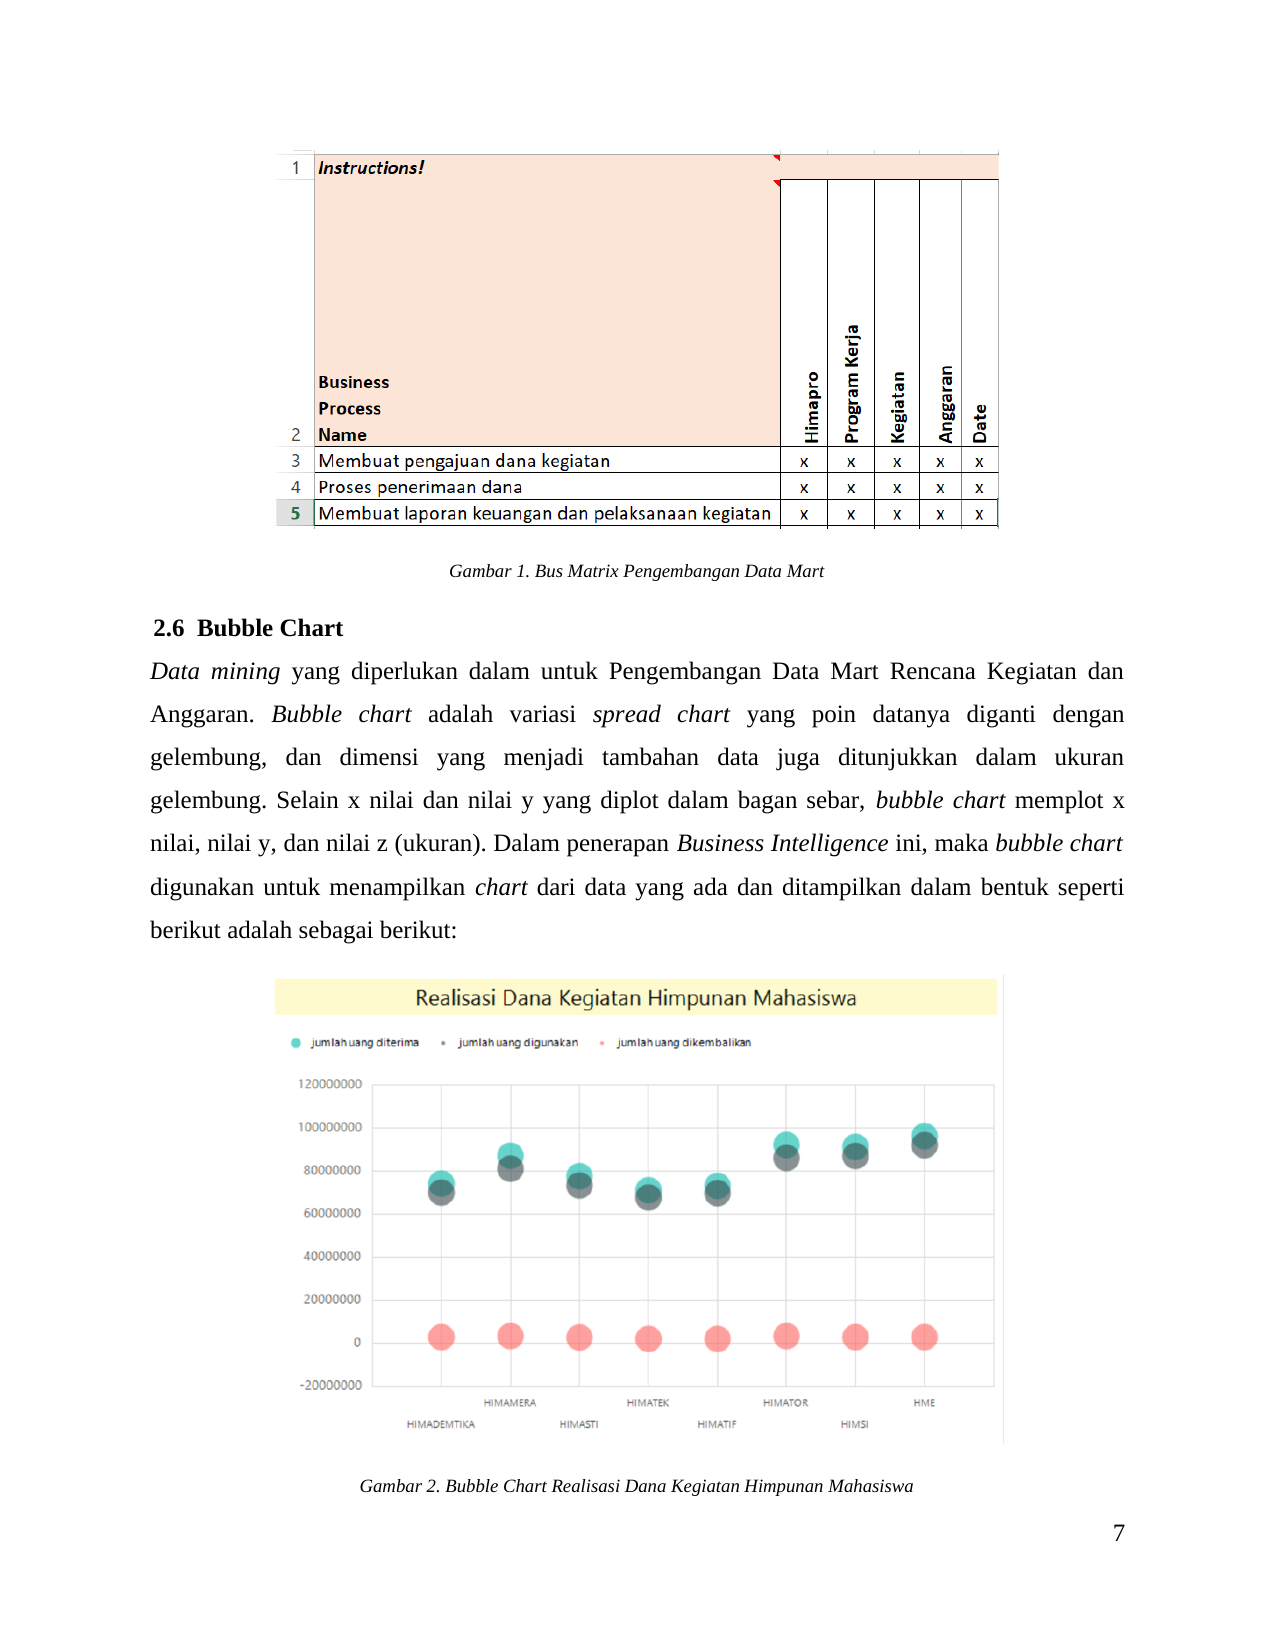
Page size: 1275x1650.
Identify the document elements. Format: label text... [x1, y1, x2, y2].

subtitle Bubble Chart [153, 613, 1125, 642]
text Gambar 2. Bubble Chart Realisasi Dana Kegiatan Himpunan Mahasiswa [150, 1475, 1125, 1496]
text Gambar 1. Bus Matrix Pengembangan Data Mart [150, 560, 1125, 581]
picture [271, 974, 1004, 1444]
text Data mining yang diperlukan dalam untuk Pengembangan Data Mart Rencana Kegiatan dan Anggaran. Bubble chart adalah variasi spread chart yang poin datanya diganti dengan gelembung, dan dimensi yang menjadi tambahan data juga ditunjukkan dalam ukuran gelembung. Selain x nilai dan nilai y yang diplot dalam bagan sebar, bubble chart memplot x nilai, nilai y, dan nilai z (ukuran). Dalam penerapan Business Intelligence ini, maka bubble chart digunakan untuk menampilkan chart dari data yang ada dan ditampilkan dalam bentuk seperti berikut adalah sebagai berikut: [150, 656, 1125, 943]
picture [276, 150, 999, 529]
